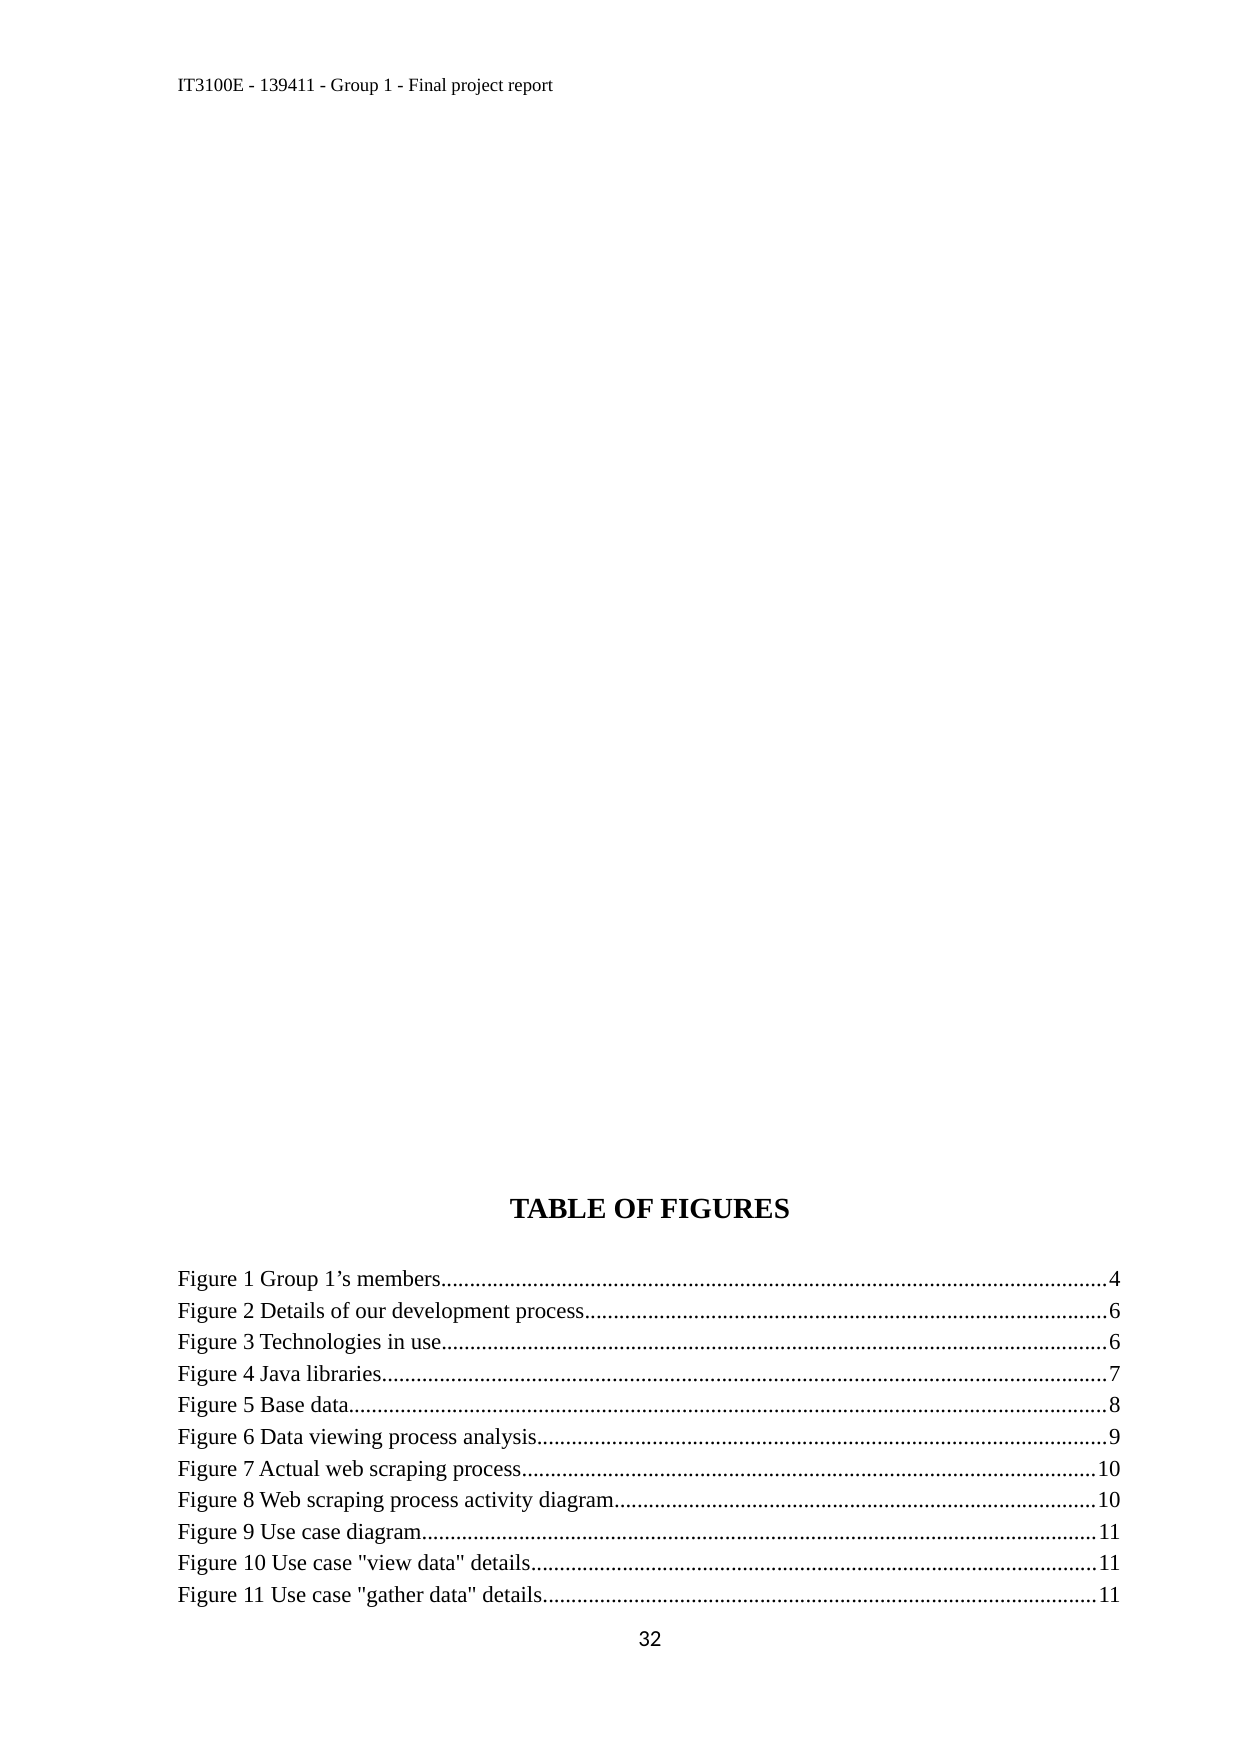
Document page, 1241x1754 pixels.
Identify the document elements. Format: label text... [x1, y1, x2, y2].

text Figure 7 Actual web scraping process 10 [177, 1454, 1122, 1481]
text Figure 6 Data viewing process analysis 9 [177, 1423, 1122, 1449]
text Figure 5 Base data 8 [177, 1391, 1122, 1418]
text Figure 11 Use case "gather data" details. 11 [177, 1581, 1122, 1607]
text Figure 8 Web scraping process activity diagram 10 [177, 1486, 1122, 1512]
text Figure 2 Details of our development process 6 [177, 1297, 1122, 1323]
text Figure 3 Technologies in use 6 [177, 1328, 1122, 1355]
text Figure 9 Use case diagram. 11 [177, 1518, 1122, 1544]
text Figure 4 Java libraries 7 [177, 1360, 1122, 1386]
text TABLE OF FIGURES [177, 1191, 1122, 1225]
text Figure 10 Use case "view data" details 11 [177, 1549, 1122, 1576]
text Figure 1 Group 1’s members 4 [177, 1265, 1122, 1292]
